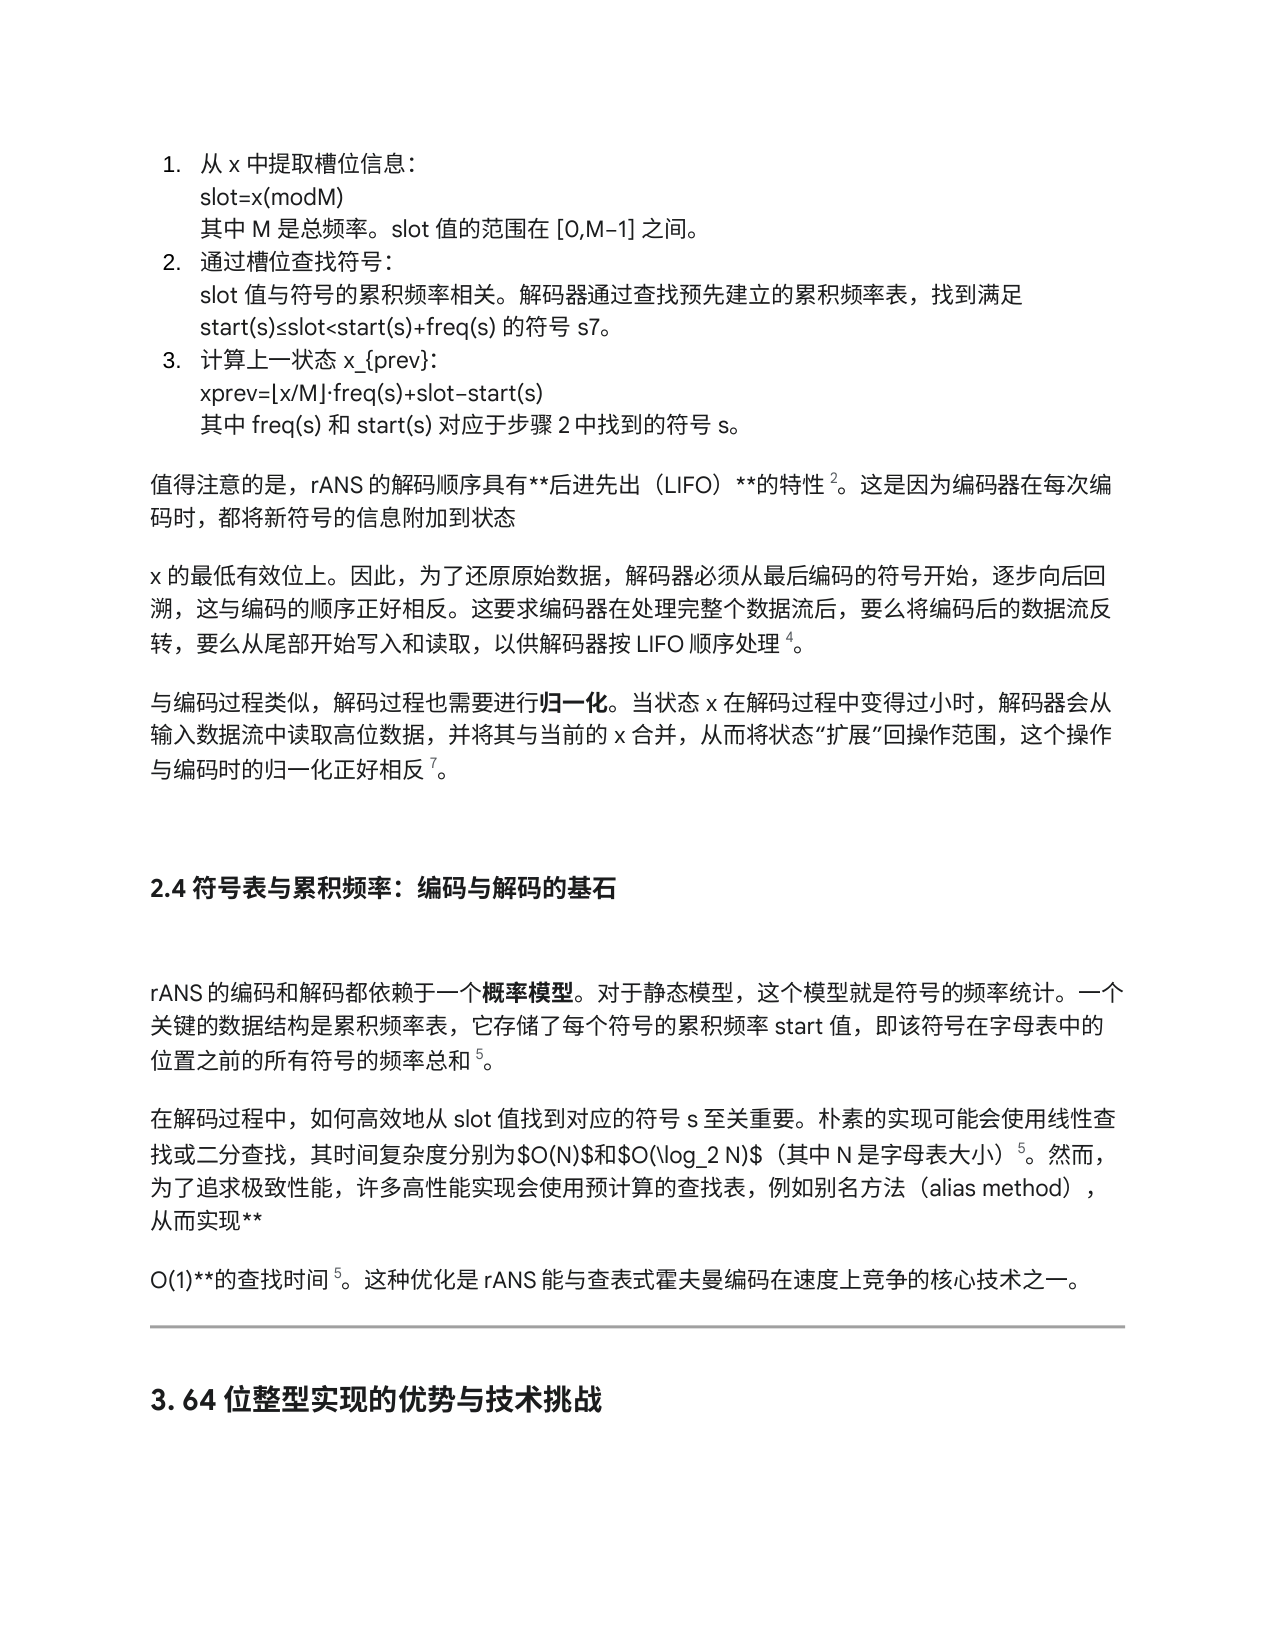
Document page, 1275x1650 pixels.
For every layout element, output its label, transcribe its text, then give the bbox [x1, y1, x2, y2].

text 在解码过程中，如何高效地从 slot 值找到对应的符号 s 至关重要。朴素的实现可能会使用线性查找或二分查找，其时间复杂度分别为$O(N)$和$O(\log_2 N)$（其中N是字母表大小）5。然而，为了追求极致性能，许多高性能实现会使用预计算的查找表，例如别名方法（alias method），从而实现** [150, 1106, 1125, 1236]
text x 的最低有效位上。因此，为了还原原始数据，解码器必须从最后编码的符号开始，逐步向后回溯，这与编码的顺序正好相反。这要求编码器在处理完整个数据流后，要么将编码后的数据流反转，要么从尾部开始写入和读取，以供解码器按LIFO顺序处理4。 [150, 562, 1125, 659]
text 与编码过程类似，解码过程也需要进行归一化。当状态 x 在解码过程中变得过小时，解码器会从输入数据流中读取高位数据，并将其与当前的 x 合并，从而将状态“扩展”回操作范围，这个操作与编码时的归一化正好相反7。 [150, 689, 1125, 786]
subtitle 2.4 符号表与累积频率：编码与解码的基石 [150, 873, 1125, 904]
list 通过槽位查找符号： slot 值与符号的累积频率相关。解码器通过查找预先建立的累积频率表，找到满足 start(s)≤slot<start(s)+freq(s) 的符号 s7。 [162, 248, 1125, 342]
subtitle 3. 64位整型实现的优势与技术挑战 [150, 1382, 1125, 1419]
list 从 x 中提取槽位信息： slot=x(modM) 其中 M 是总频率。slot 值的范围在 [0,M−1] 之间。 [162, 150, 1125, 244]
text rANS的编码和解码都依赖于一个概率模型。对于静态模型，这个模型就是符号的频率统计。一个关键的数据结构是累积频率表，它存储了每个符号的累积频率 start 值，即该符号在字母表中的位置之前的所有符号的频率总和5。 [150, 979, 1125, 1076]
text O(1)**的查找时间5。这种优化是rANS能与查表式霍夫曼编码在速度上竞争的核心技术之一。 [150, 1264, 1125, 1296]
list 计算上一状态 x_{prev}： xprev​=⌊x/M⌋⋅freq(s)+slot−start(s) 其中 freq(s) 和 start(s) 对应于步骤2中找到的符号 s。 [162, 346, 1125, 440]
text 值得注意的是，rANS的解码顺序具有**后进先出（LIFO）**的特性2。这是因为编码器在每次编码时，都将新符号的信息附加到状态 [150, 469, 1125, 533]
